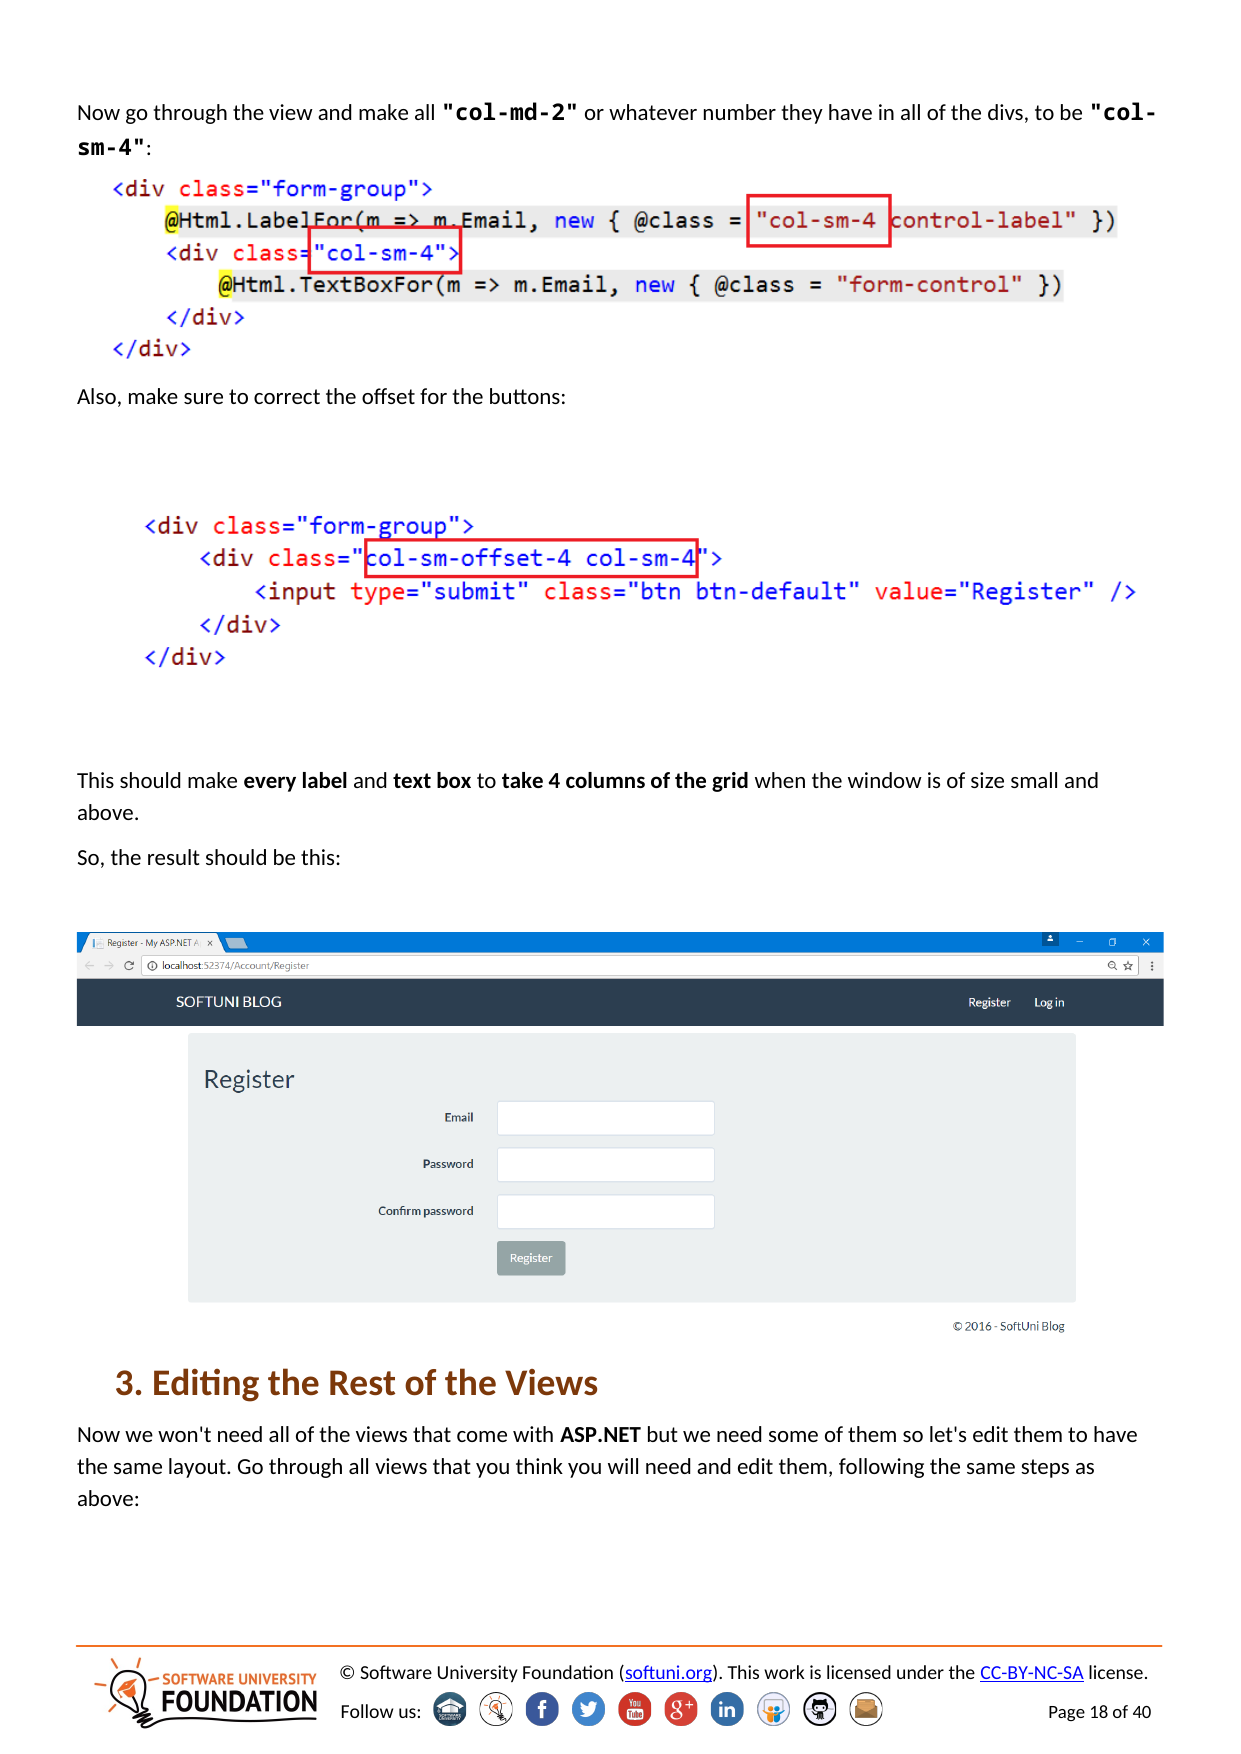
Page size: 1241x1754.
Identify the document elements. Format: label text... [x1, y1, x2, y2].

picture [93, 1656, 317, 1729]
picture [572, 1692, 605, 1726]
picture [525, 1692, 559, 1726]
text So, the result should be this: [77, 843, 1163, 871]
text This should make every label and text box to take 4 columns of the grid when the window is of size small and above. [77, 766, 1163, 826]
subtitle Editing the Rest of the Views [114, 1359, 1163, 1404]
picture [757, 1692, 790, 1726]
picture [479, 1692, 513, 1726]
picture [618, 1692, 652, 1726]
picture [76, 426, 1161, 705]
picture [849, 1692, 883, 1726]
picture [433, 1692, 467, 1726]
text Now go through the view and make all "col-md-2" or whatever number they have in all of the divs, to be "col-sm-4": [77, 95, 1163, 163]
picture [664, 1692, 698, 1726]
picture [710, 1692, 744, 1726]
picture [803, 1692, 837, 1726]
picture [76, 932, 1164, 1334]
text Now we won't need all of the views that come with ASP.NET but we need some of them so let's edit them to have the same layout. Go through all views that you think you will need and edit them, following the same steps as above: [77, 1420, 1163, 1512]
picture [76, 179, 1163, 366]
text Also, make sure to correct the offset for the buttons: [77, 382, 1163, 410]
